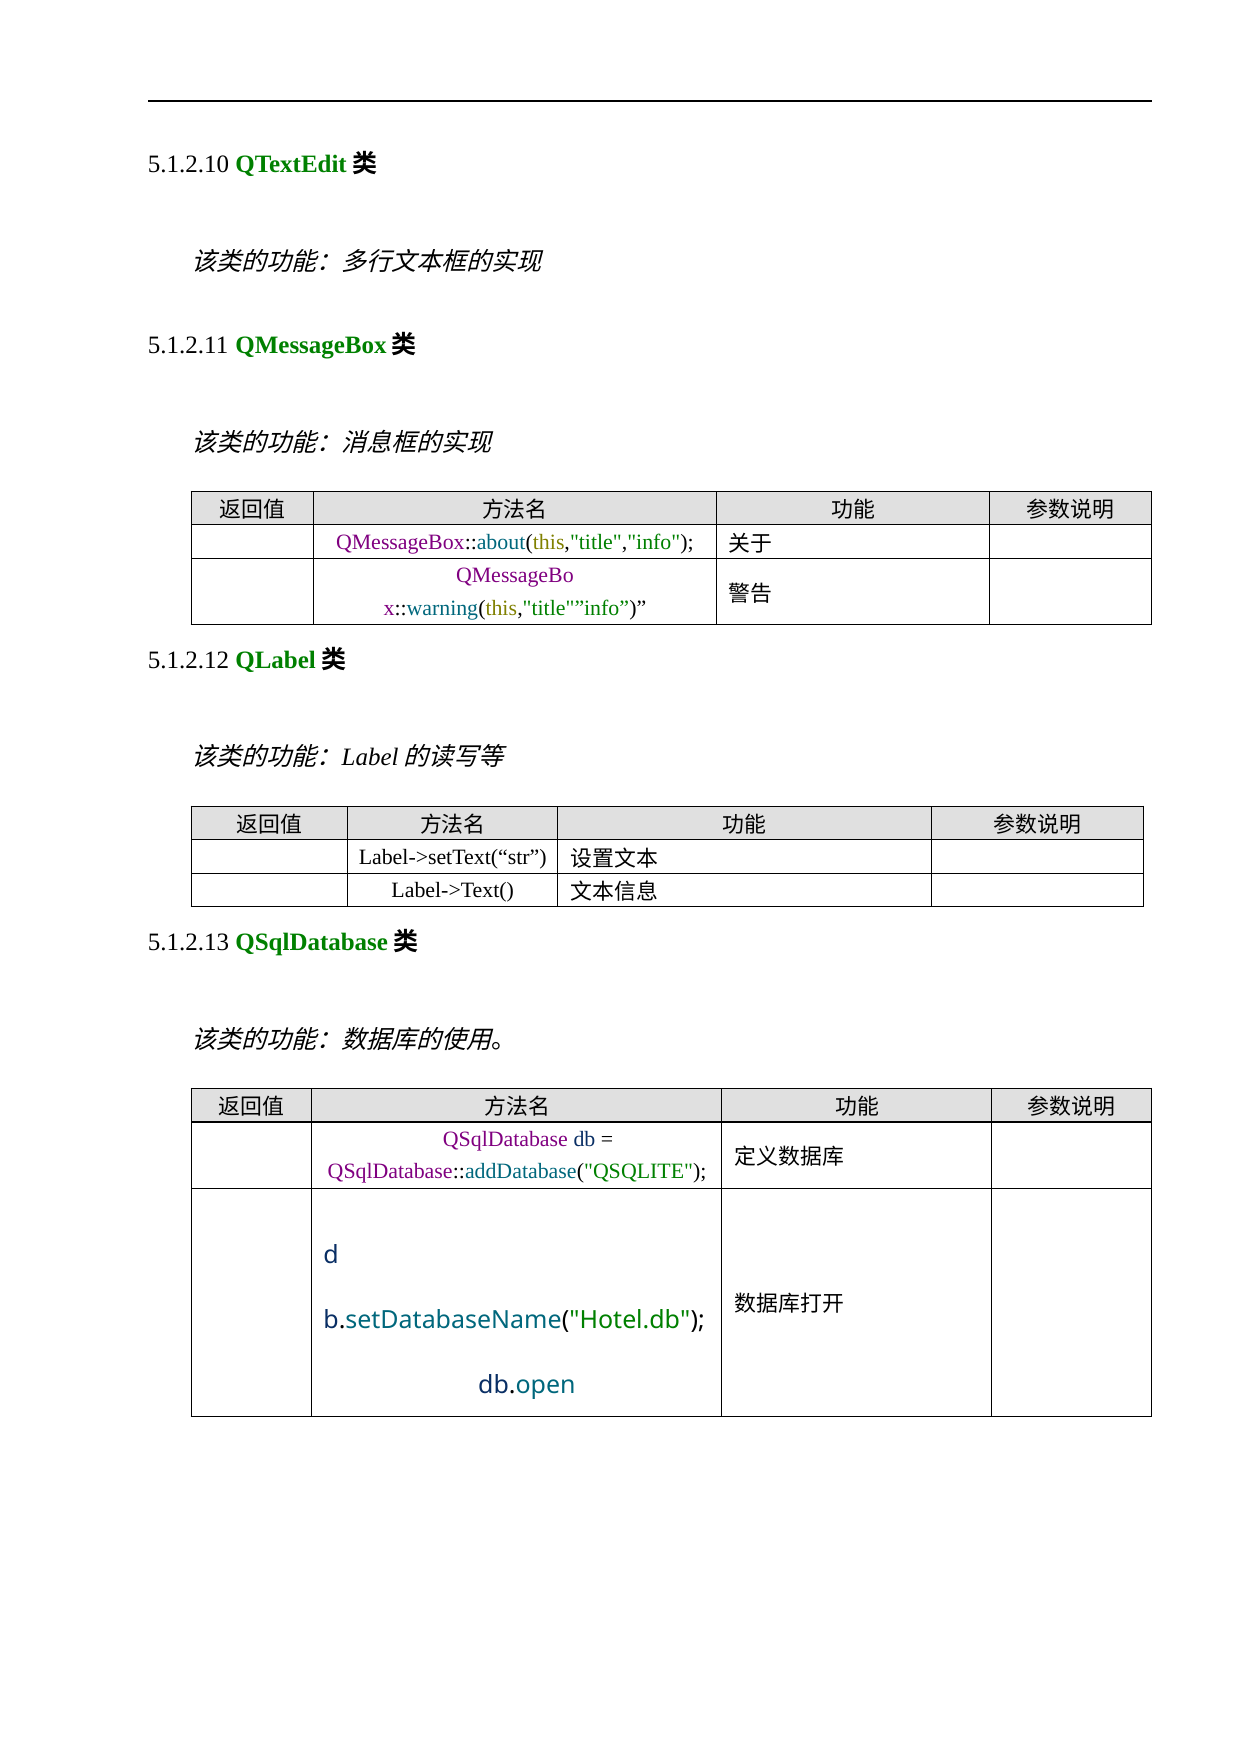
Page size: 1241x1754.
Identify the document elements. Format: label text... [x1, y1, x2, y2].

table_cell [932, 840, 1143, 873]
table_header 返回值 [192, 492, 313, 524]
table_cell QSqlDatabase db = QSqlDatabase::addDatabase("QSQLITE"); [312, 1123, 721, 1187]
table_header 功能 [722, 1089, 991, 1121]
table_header 功能 [717, 492, 989, 524]
table_cell [192, 1189, 311, 1416]
table_cell [992, 1123, 1151, 1187]
table_header 参数说明 [932, 807, 1143, 839]
table_cell 关于 [717, 525, 989, 558]
table_header 方法名 [312, 1089, 721, 1121]
table_header 参数说明 [990, 492, 1151, 524]
table_cell 警告 [717, 559, 989, 624]
table_cell 数据库打开 [722, 1189, 991, 1416]
subtitle QLabel类 该类的功能：Label的读写等 [148, 625, 1152, 787]
table_cell [990, 559, 1151, 624]
table_cell [192, 840, 347, 873]
table_cell [932, 874, 1143, 906]
table_cell [990, 525, 1151, 558]
table_cell [192, 559, 313, 624]
table_cell [192, 525, 313, 558]
table_header 参数说明 [992, 1089, 1151, 1121]
subtitle QMessageBox类 该类的功能：消息框的实现 [148, 310, 1152, 473]
table_cell db.setDatabaseName("Hotel.db"); db.open [312, 1189, 721, 1416]
table_header 方法名 [348, 807, 557, 839]
table_cell [992, 1189, 1151, 1416]
table_header 返回值 [192, 807, 347, 839]
subtitle QTextEdit类 该类的功能：多行文本框的实现 [148, 129, 1152, 292]
table_header 返回值 [192, 1089, 311, 1121]
table_cell Label->setText(“str”) [348, 840, 557, 873]
table_cell 设置文本 [558, 840, 931, 873]
table_cell [192, 1123, 311, 1187]
table_header 功能 [558, 807, 931, 839]
table_cell QMessageBox::warning(this,"title"”info”)” [314, 559, 716, 624]
table_cell Label->Text() [348, 874, 557, 906]
table_cell 定义数据库 [722, 1123, 991, 1187]
table_header 方法名 [314, 492, 716, 524]
table_cell QMessageBox::about(this,"title","info"); [314, 525, 716, 558]
subtitle QSqlDatabase类 该类的功能：数据库的使用。 [148, 907, 1152, 1070]
table_cell [192, 874, 347, 906]
table_cell 文本信息 [558, 874, 931, 906]
